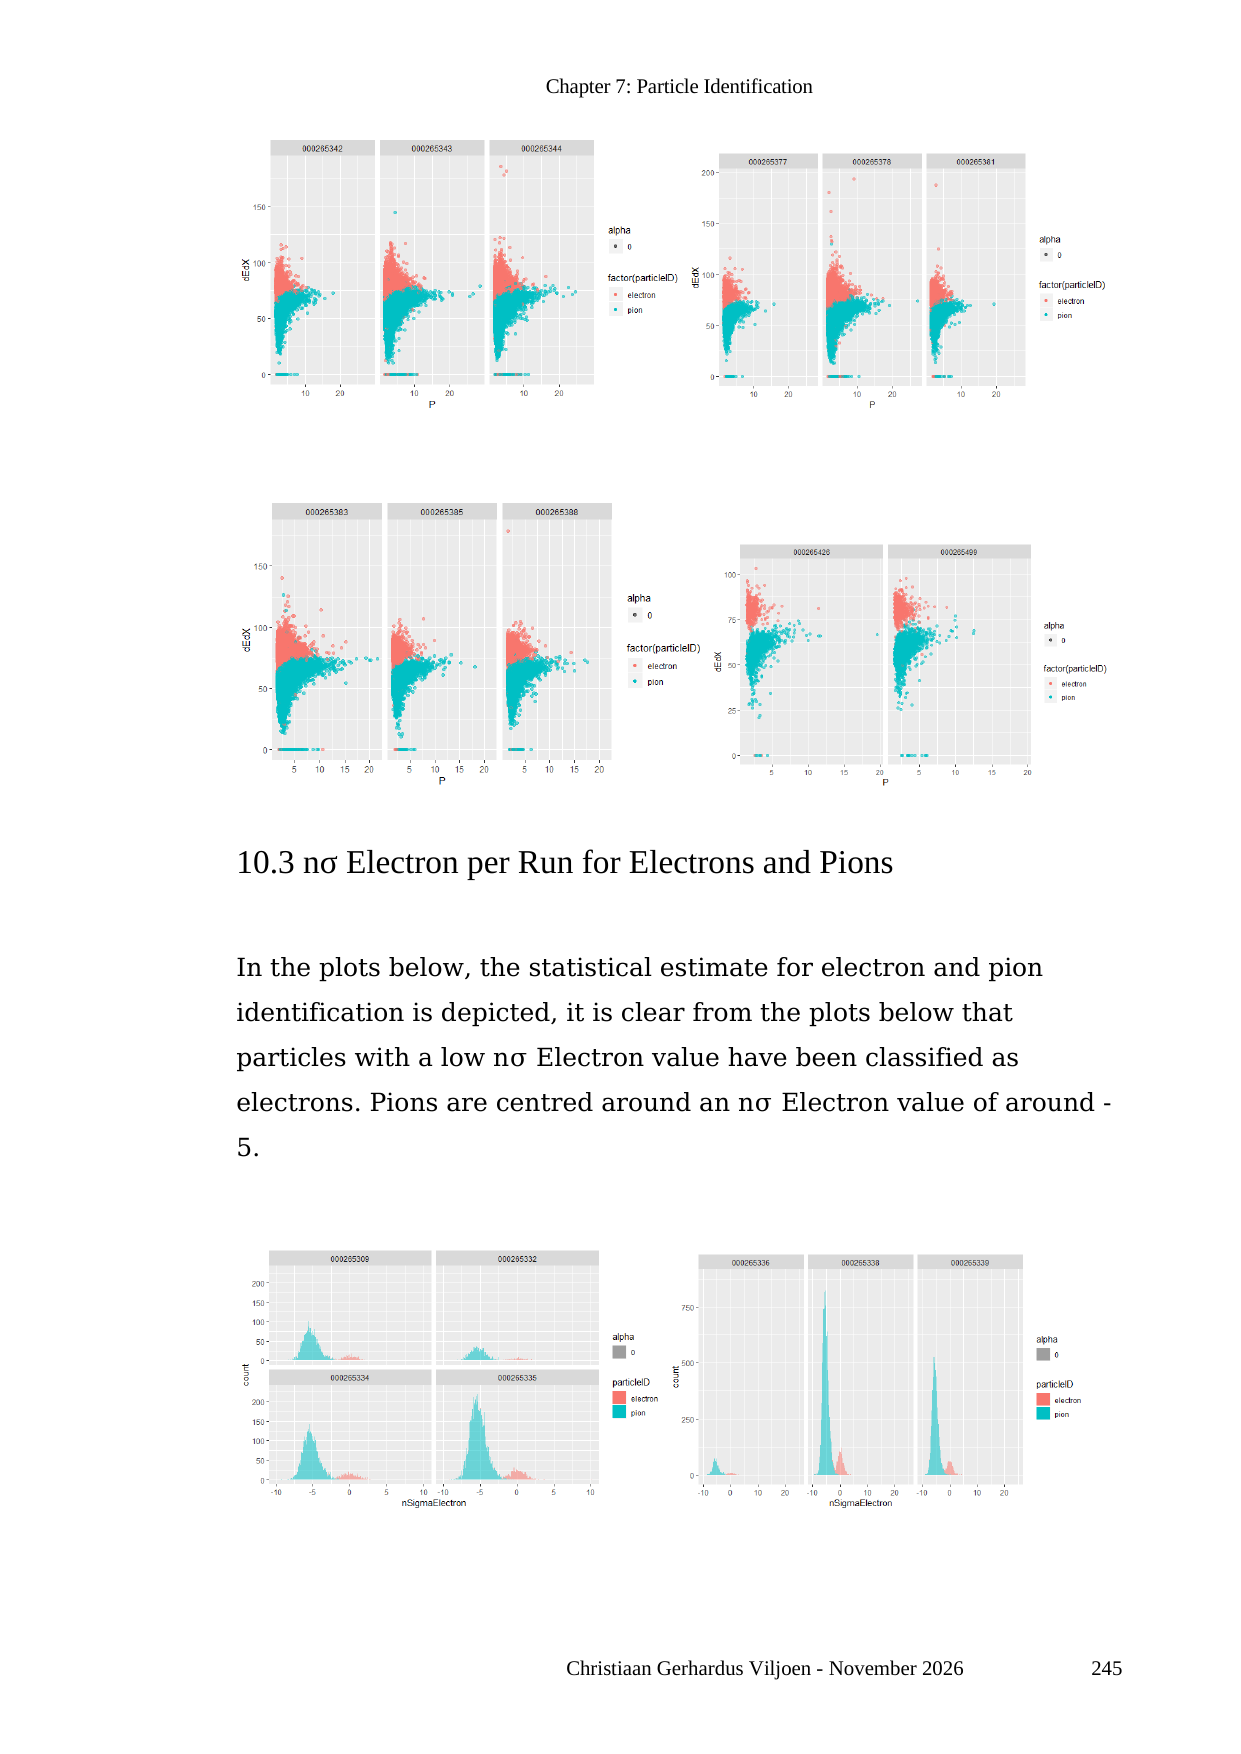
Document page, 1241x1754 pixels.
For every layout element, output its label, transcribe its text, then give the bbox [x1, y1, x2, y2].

text In the plots below, the statistical estimate for electron and pion identification is depicted, it is clear from the plots below that particles with a low nσ Electron value have been classified as electrons. Pions are centred around an nσ Electron value of around -5. [236, 951, 1122, 1161]
picture [236, 135, 1114, 414]
picture [236, 498, 1115, 791]
picture [236, 1246, 1090, 1512]
subtitle nσ Electron per Run for Electrons and Pions [236, 843, 1122, 881]
